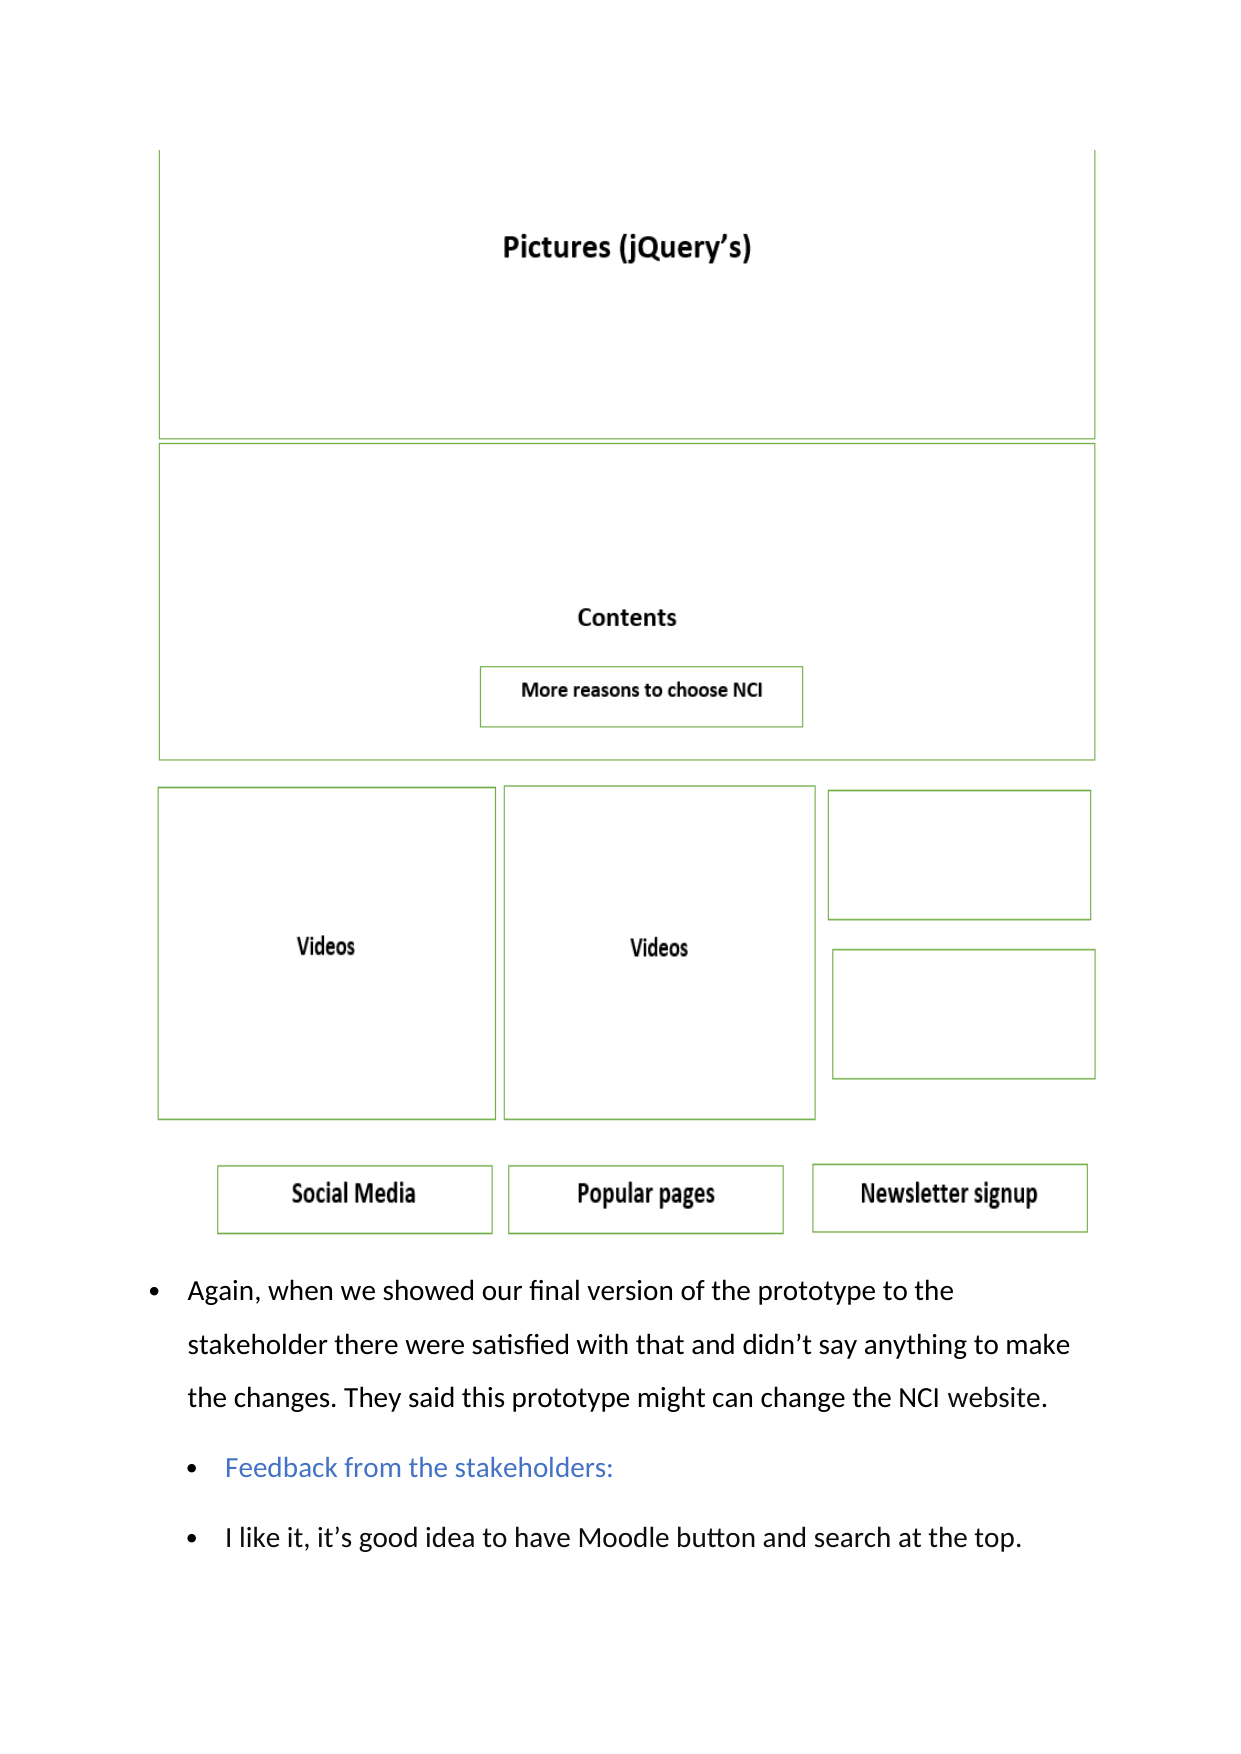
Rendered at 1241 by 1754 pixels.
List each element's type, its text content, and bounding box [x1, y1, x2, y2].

list Again, when we showed our final version of the prototype to the stakeholder there were satisfied with that and didn’t say anything to make the changes. They said this prototype might can change the NCI website. [150, 1272, 1090, 1415]
list Feedback from the stakeholders: [187, 1449, 1090, 1485]
list I like it, it’s good idea to have Moodle button and search at the top. [187, 1519, 1090, 1555]
picture [150, 150, 1100, 763]
picture [150, 781, 1099, 1254]
